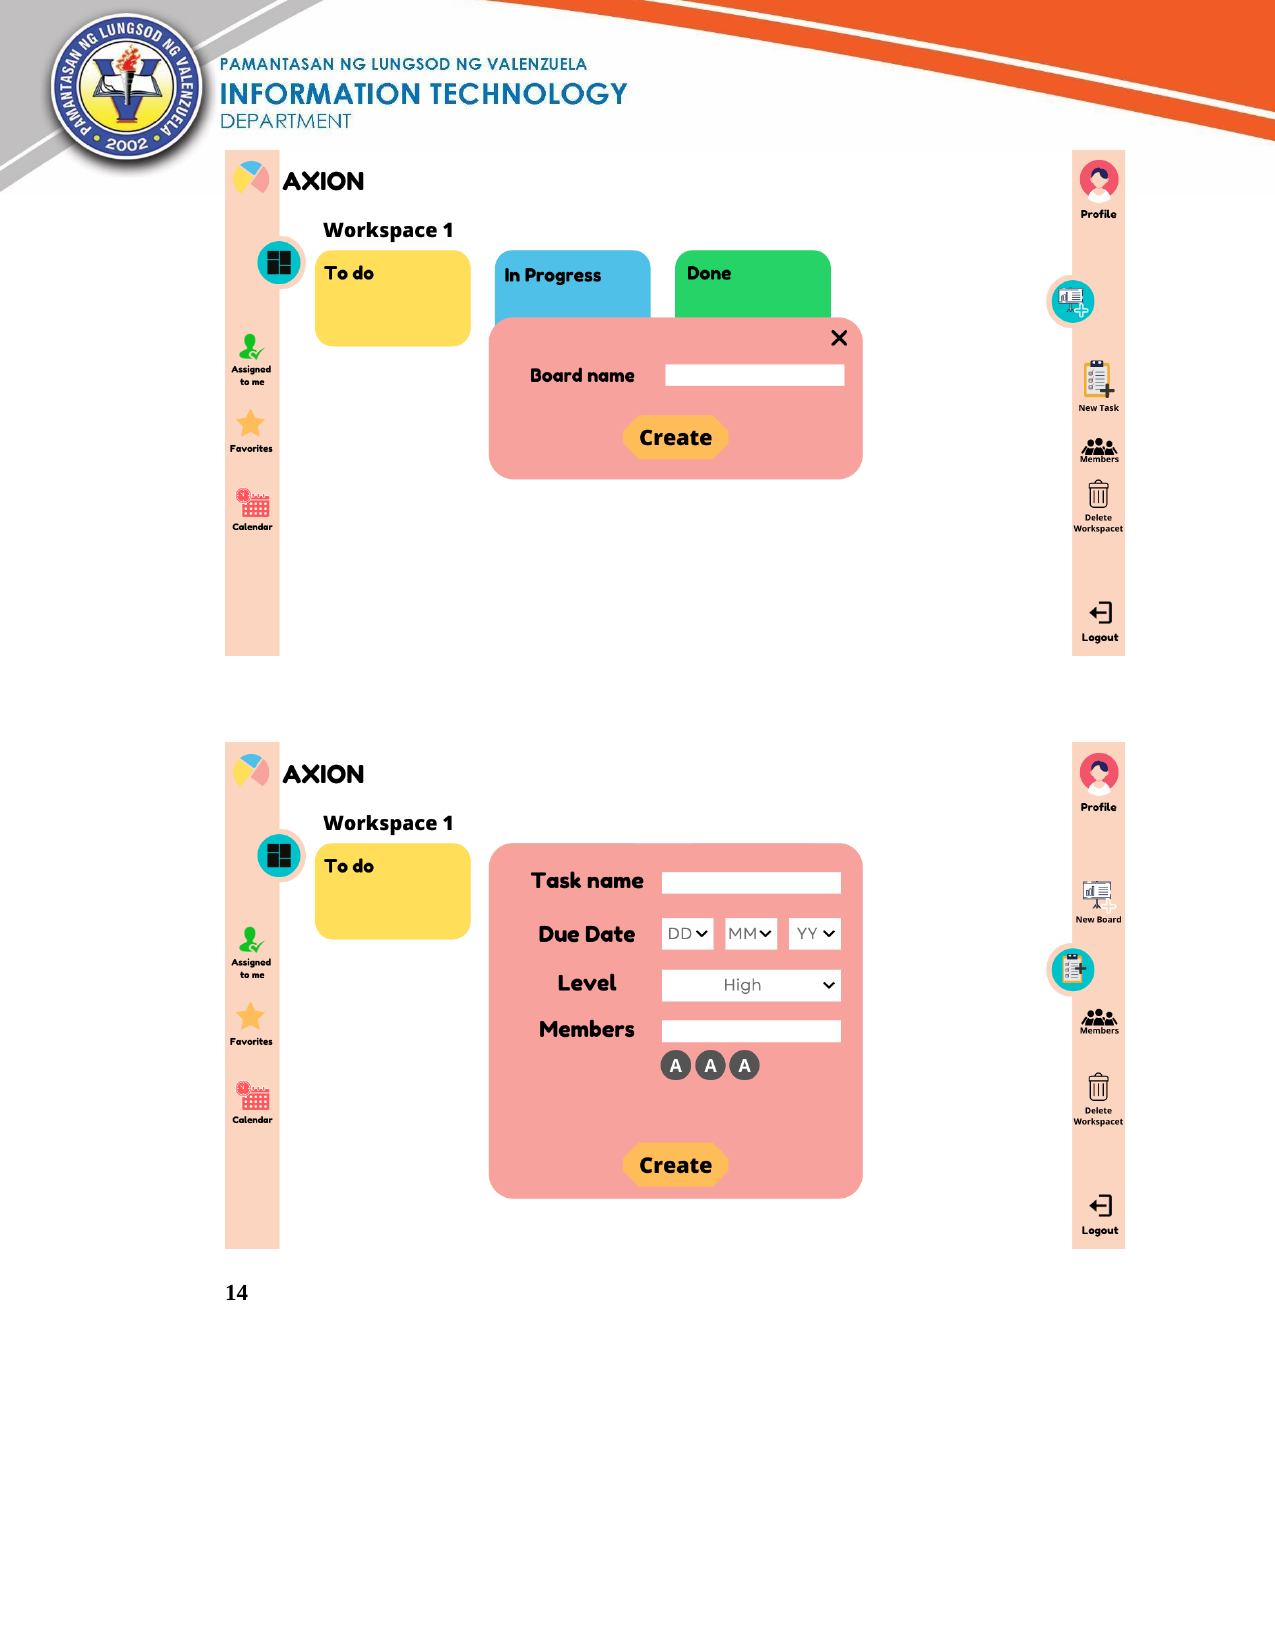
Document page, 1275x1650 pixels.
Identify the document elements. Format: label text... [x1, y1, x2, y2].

picture [225, 742, 1125, 1249]
picture [0, 0, 1275, 656]
text 14 [225, 1279, 1125, 1306]
